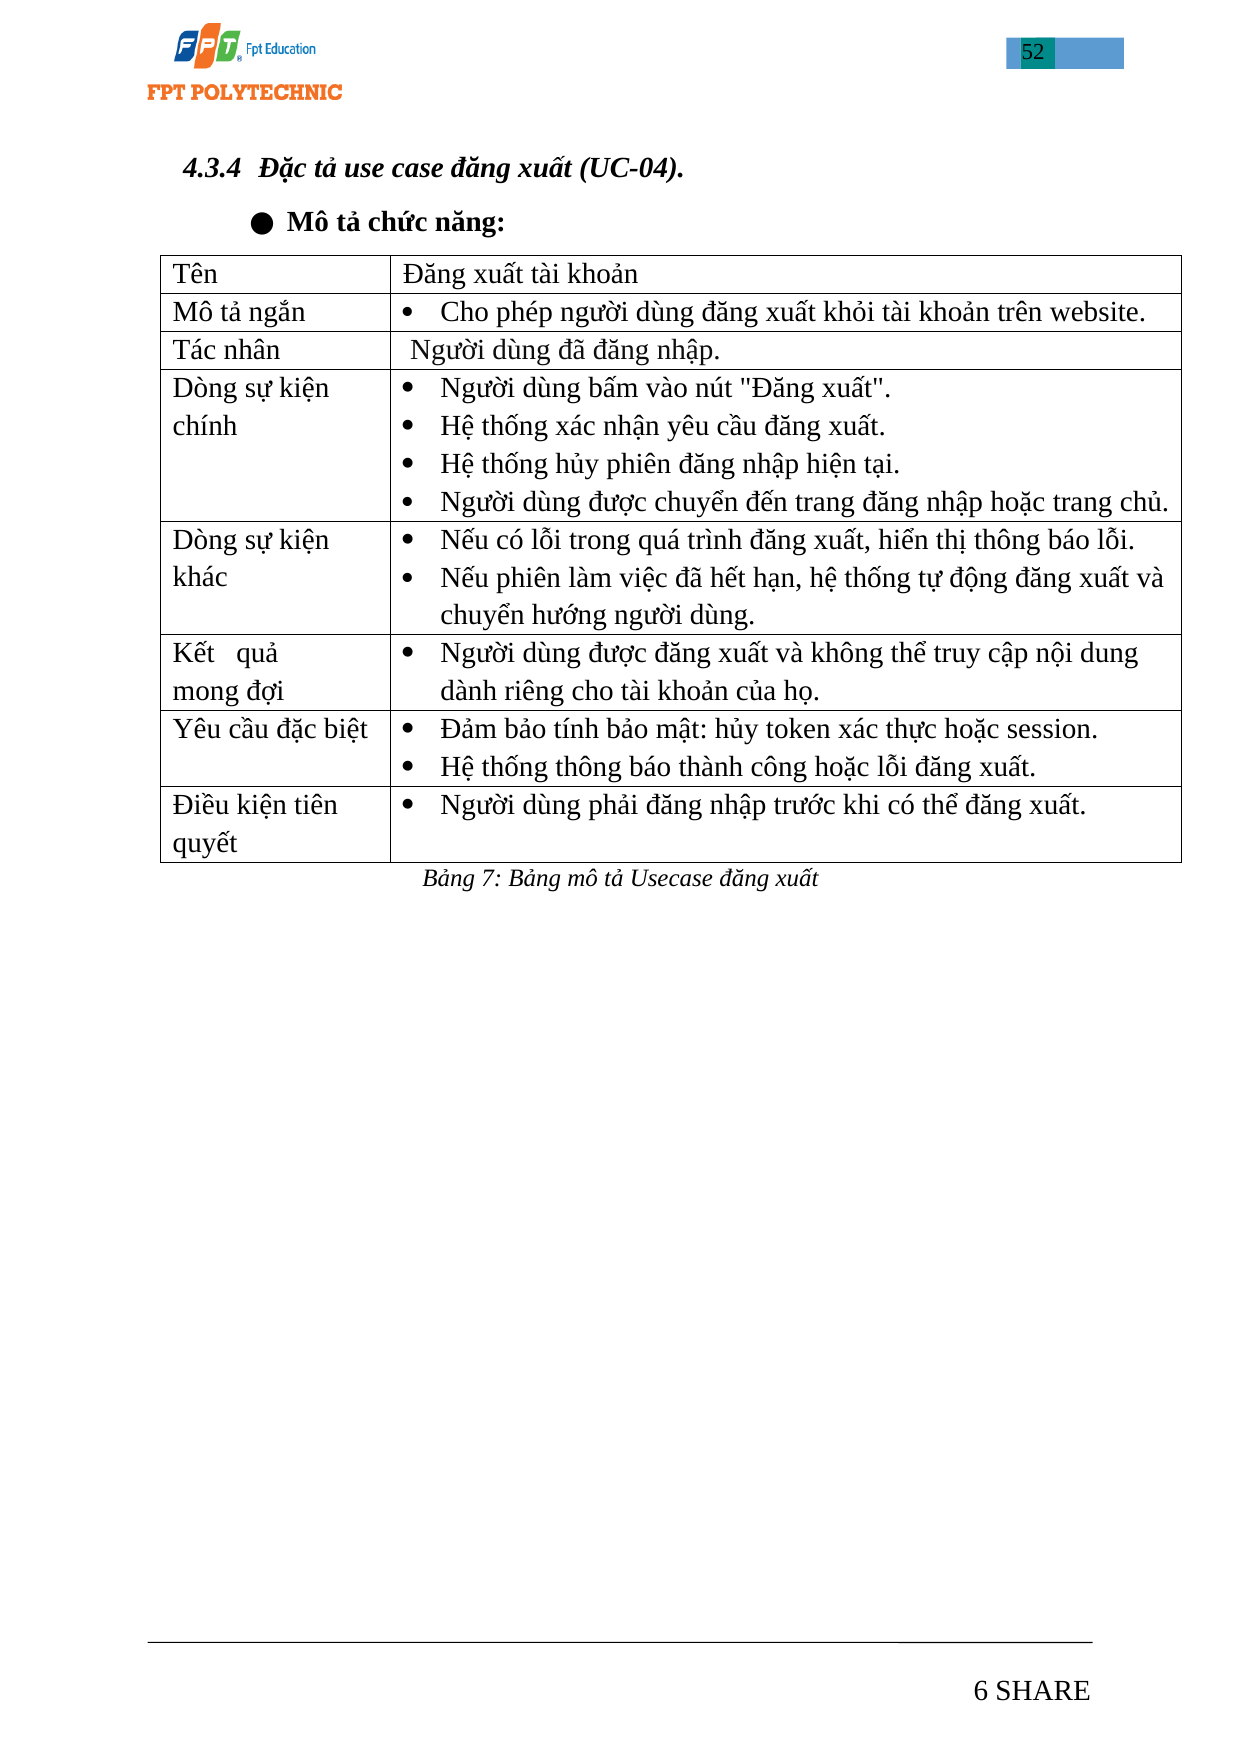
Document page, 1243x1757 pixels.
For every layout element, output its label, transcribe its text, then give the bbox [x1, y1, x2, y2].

table_cell Kết quả mong đợi [161, 635, 390, 710]
table_cell Người dùng đã đăng nhập. [391, 332, 1181, 369]
subtitle Đặc tả use case đăng xuất (UC-04). [183, 150, 1168, 183]
table_cell Cho phép người dùng đăng xuất khỏi tài khoản trên website. [391, 294, 1181, 331]
table_cell Người dùng được đăng xuất và không thể truy cập nội dung dành riêng cho tài khoản của họ. [391, 635, 1181, 710]
table_cell Yêu cầu đặc biệt [161, 711, 390, 786]
table_cell Người dùng bấm vào nút "Đăng xuất". Hệ thống xác nhận yêu cầu đăng xuất. Hệ thống hủy phiên đăng nhập hiện tại. Người dùng được chuyển đến trang đăng nhập hoặc trang chủ. [391, 370, 1181, 521]
picture [147, 23, 342, 100]
table_cell Người dùng phải đăng nhập trước khi có thể đăng xuất. [391, 787, 1181, 862]
table_cell Điều kiện tiên quyết [161, 787, 390, 862]
table_cell Mô tả ngắn [161, 294, 390, 331]
table_header Tên [161, 256, 390, 293]
table_cell Dòng sự kiện khác [161, 522, 390, 634]
table_cell Tác nhân [161, 332, 390, 369]
list Mô tả chức năng: [249, 188, 1168, 248]
table_cell Đảm bảo tính bảo mật: hủy token xác thực hoặc session. Hệ thống thông báo thành công hoặc lỗi đăng xuất. [391, 711, 1181, 786]
table_cell Dòng sự kiện chính [161, 370, 390, 521]
table_header Đăng xuất tài khoản [391, 256, 1181, 293]
table_cell Nếu có lỗi trong quá trình đăng xuất, hiển thị thông báo lỗi. Nếu phiên làm việc đã hết hạn, hệ thống tự động đăng xuất và chuyển hướng người dùng. [391, 522, 1181, 634]
